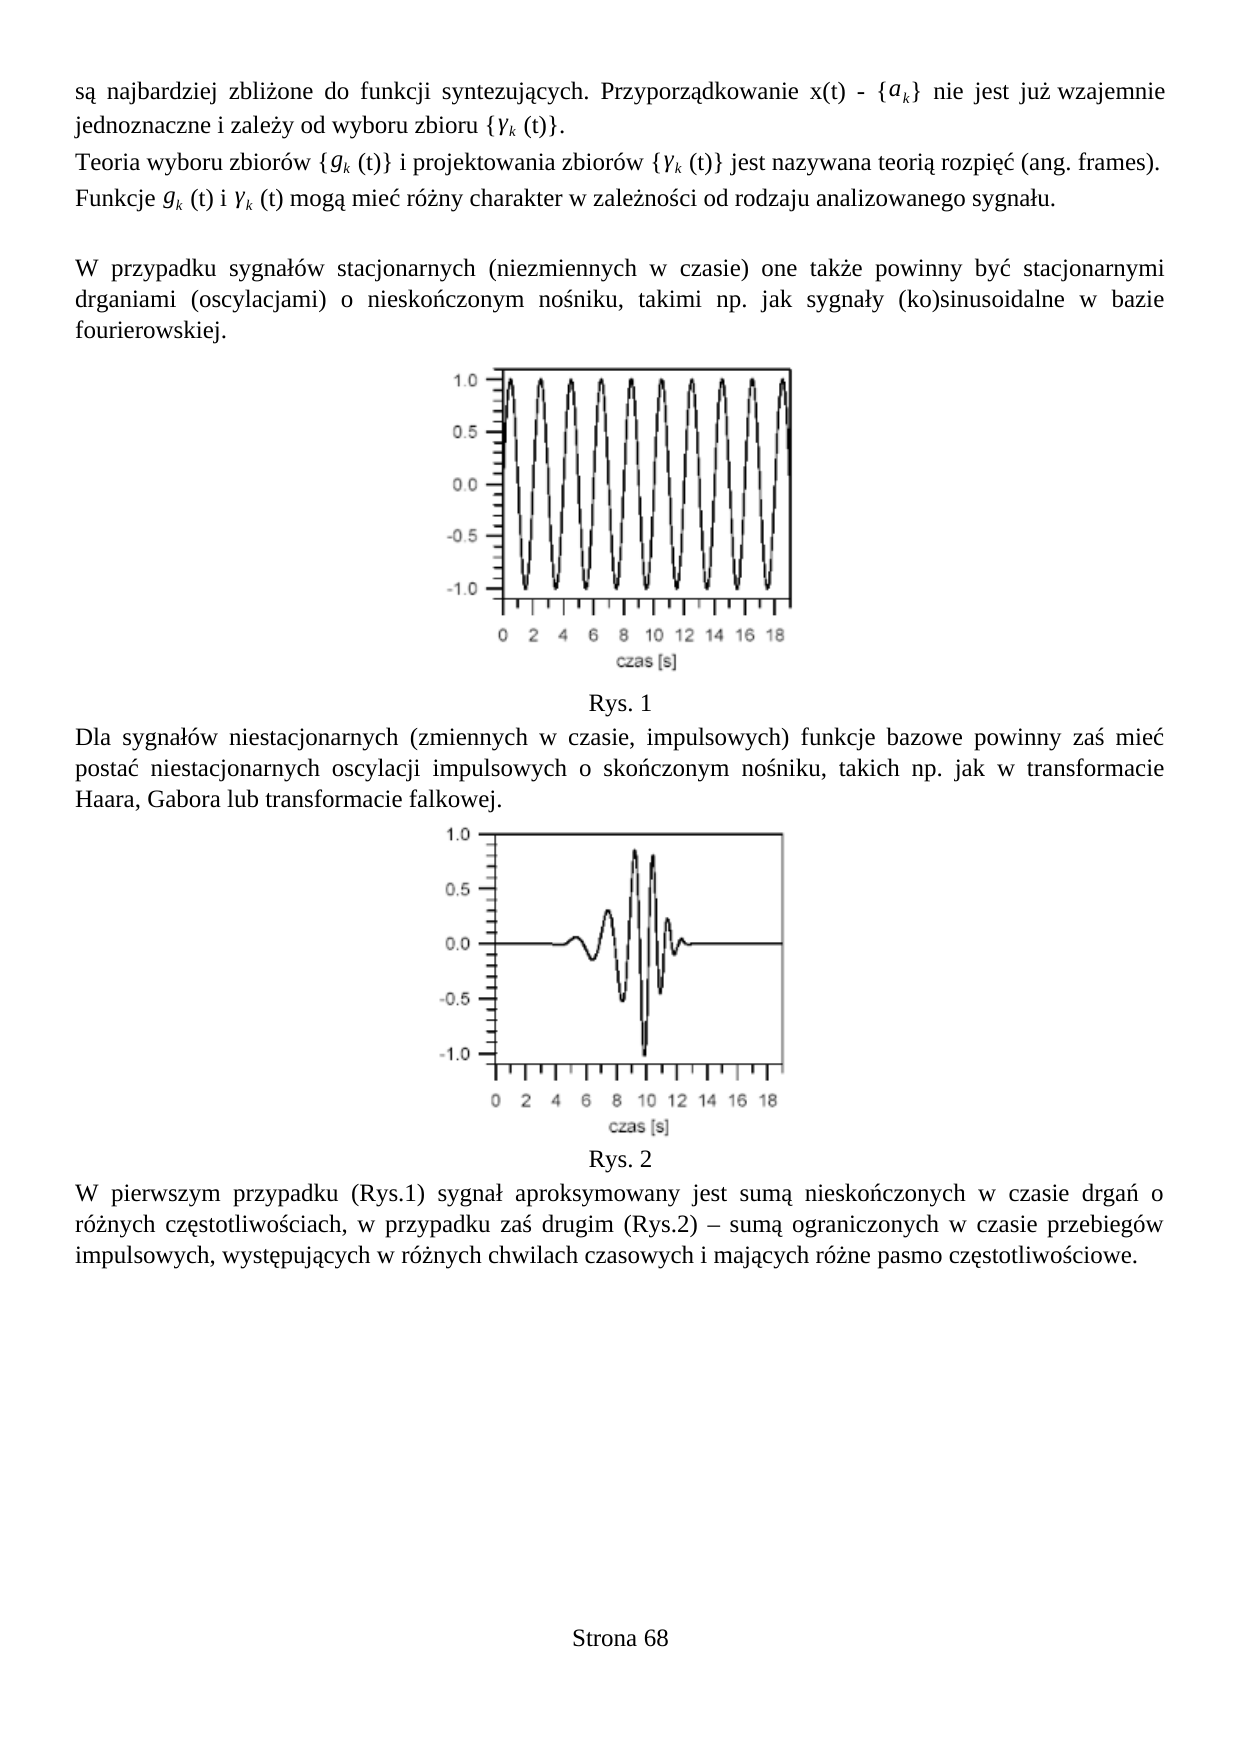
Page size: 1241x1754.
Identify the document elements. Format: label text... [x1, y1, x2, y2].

picture [405, 349, 836, 683]
text Teoria wyboru zbiorów { (t)} i projektowania zbiorów { (t)} jest nazywana teorią rozpięć (ang. frames). [75, 145, 1165, 177]
text Dla sygnałów niestacjonarnych (zmiennych w czasie, impulsowych) funkcje bazowe powinny zaś mieć postać niestacjonarnych oscylacji impulsowych o skończonym nośniku, takich np. jak w transformacie Haara, Gabora lub transformacie falkowej. [75, 722, 1165, 813]
picture [421, 818, 819, 1139]
text Rys. 1 [75, 688, 1165, 716]
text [75, 75, 1165, 140]
text Rys. 2 [75, 1144, 1165, 1173]
text W przypadku sygnałów stacjonarnych (niezmiennych w czasie) one także powinny być stacjonarnymi drganiami (oscylacjami) o nieskończonym nośniku, takimi np. jak sygnały (ko)sinusoidalne w bazie fourierowskiej. [75, 253, 1165, 344]
text W pierwszym przypadku (Rys.1) sygnał aproksymowany jest sumą nieskończonych w czasie drgań o różnych częstotliwościach, w przypadku zaś drugim (Rys.2) – sumą ograniczonych w czasie przebiegów impulsowych, występujących w różnych chwilach czasowych i mających różne pasmo częstotliwościowe. [75, 1178, 1165, 1269]
text Funkcje (t) i (t) mogą mieć różny charakter w zależności od rodzaju analizowanego sygnału. [75, 182, 1165, 213]
